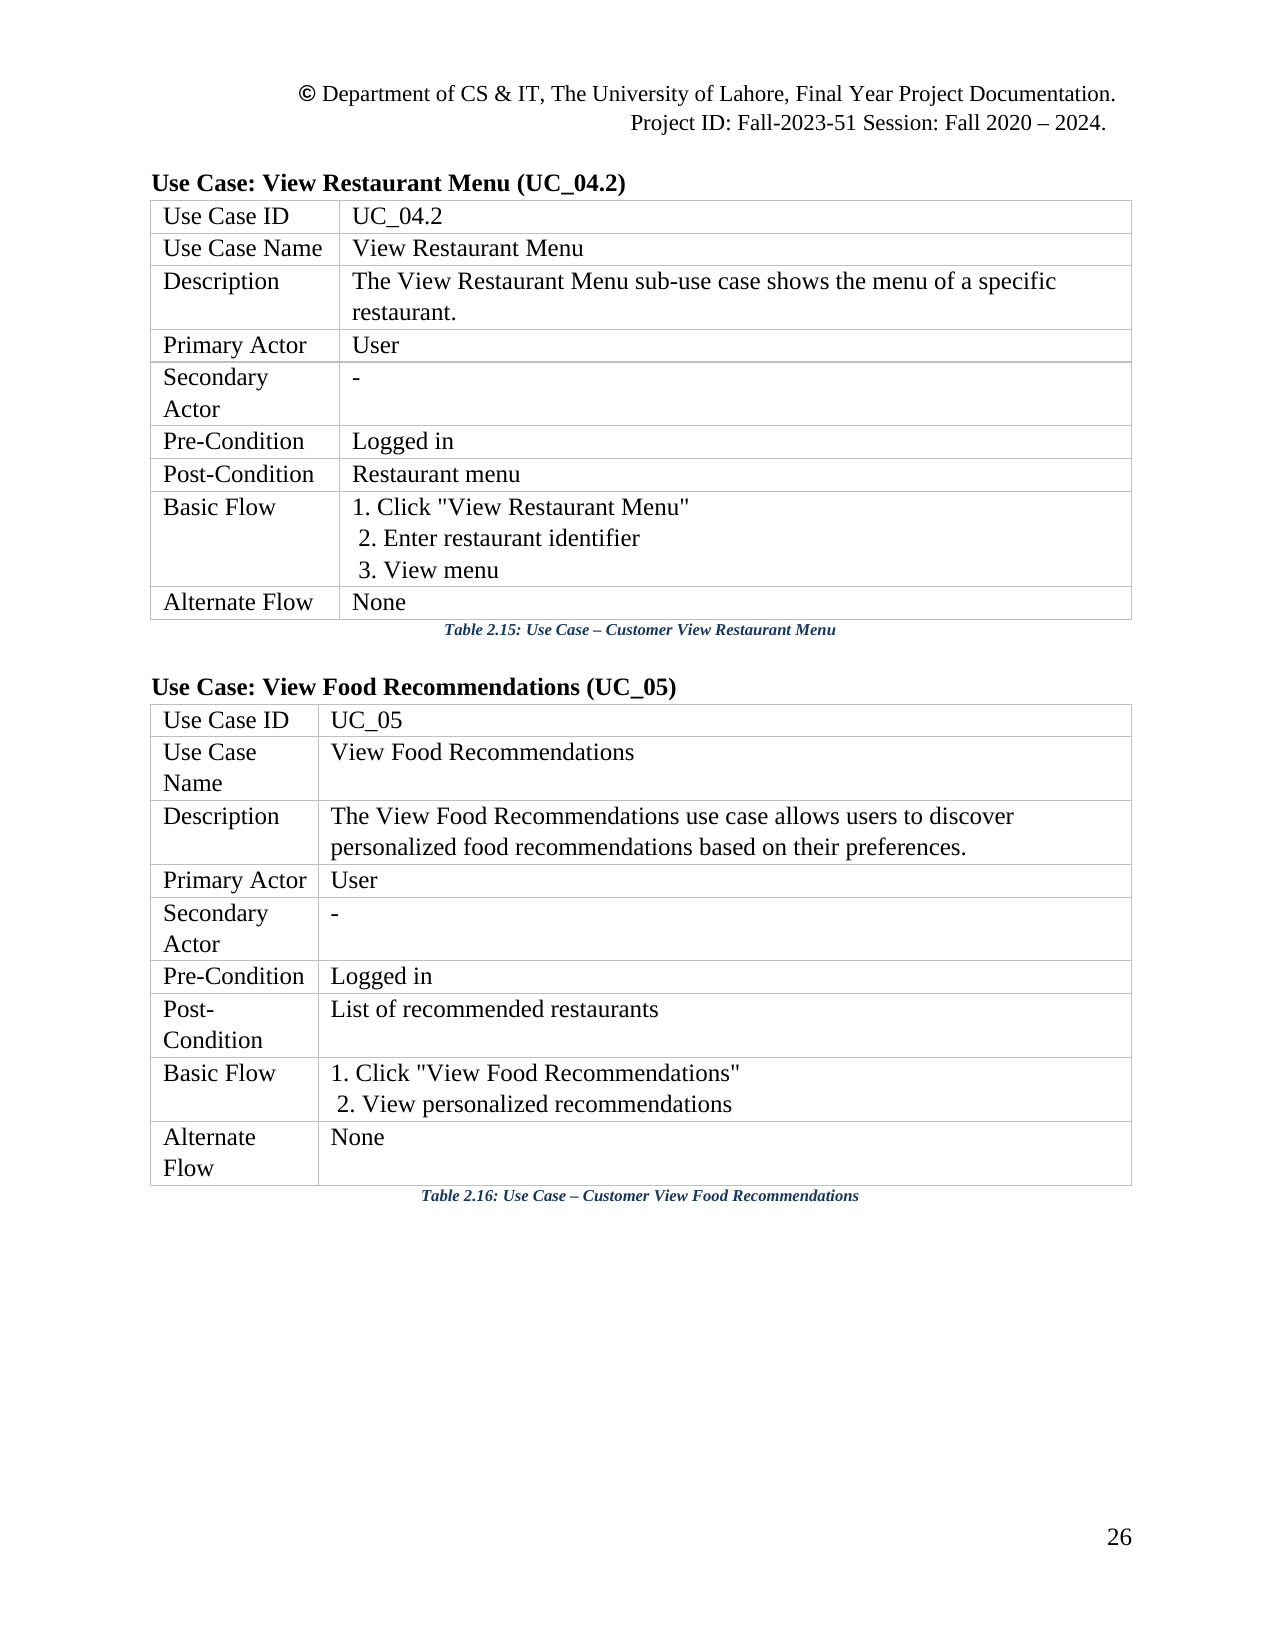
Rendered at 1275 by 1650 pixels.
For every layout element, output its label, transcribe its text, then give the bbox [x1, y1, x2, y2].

table_header UC_04.2 [340, 201, 1131, 232]
table_cell Post-Condition [151, 994, 318, 1057]
table_header Use Case ID [151, 201, 339, 232]
table_cell Primary Actor [151, 330, 339, 361]
table_cell None [319, 1122, 1131, 1185]
table_cell The View Food Recommendations use case allows users to discover personalized food recommendations based on their preferences. [319, 801, 1131, 864]
text Use Case: View Restaurant Menu (UC_04.2) [151, 168, 1131, 197]
table_cell View Restaurant Menu [340, 234, 1131, 265]
table_cell Description [151, 801, 318, 864]
table_cell Logged in [340, 426, 1131, 458]
table_cell - [319, 898, 1131, 960]
table_cell Basic Flow [151, 1058, 318, 1121]
subtitle Table 2.15: Use Case – Customer View Restaurant Menu [150, 620, 1132, 639]
table_cell View Food Recommendations [319, 737, 1131, 800]
text Use Case: View Food Recommendations (UC_05) [151, 672, 1131, 701]
table_cell Restaurant menu [340, 459, 1131, 491]
table_cell Post-Condition [151, 459, 339, 491]
table_cell The View Restaurant Menu sub-use case shows the menu of a specific restaurant. [340, 266, 1131, 329]
table_cell Basic Flow [151, 492, 339, 586]
table_cell Logged in [319, 961, 1131, 993]
table_cell 1. Click "View Restaurant Menu" 2. Enter restaurant identifier 3. View menu [340, 492, 1131, 586]
table_cell List of recommended restaurants [319, 994, 1131, 1057]
table_cell None [340, 587, 1131, 619]
table_cell Description [151, 266, 339, 329]
table_cell Use Case Name [151, 737, 318, 800]
table_cell Primary Actor [151, 865, 318, 897]
table_cell User [319, 865, 1131, 897]
table_cell - [340, 363, 1131, 425]
table_header Use Case ID [151, 705, 318, 736]
subtitle Table 2.16: Use Case – Customer View Food Recommendations [150, 1186, 1132, 1205]
table_cell Alternate Flow [151, 587, 339, 619]
table_cell Pre-Condition [151, 961, 318, 993]
table_cell User [340, 330, 1131, 361]
table_cell Secondary Actor [151, 898, 318, 960]
table_cell Secondary Actor [151, 363, 339, 425]
table_cell Alternate Flow [151, 1122, 318, 1185]
table_header UC_05 [319, 705, 1131, 736]
table_cell 1. Click "View Food Recommendations" 2. View personalized recommendations [319, 1058, 1131, 1121]
table_cell Use Case Name [151, 234, 339, 265]
table_cell Pre-Condition [151, 426, 339, 458]
